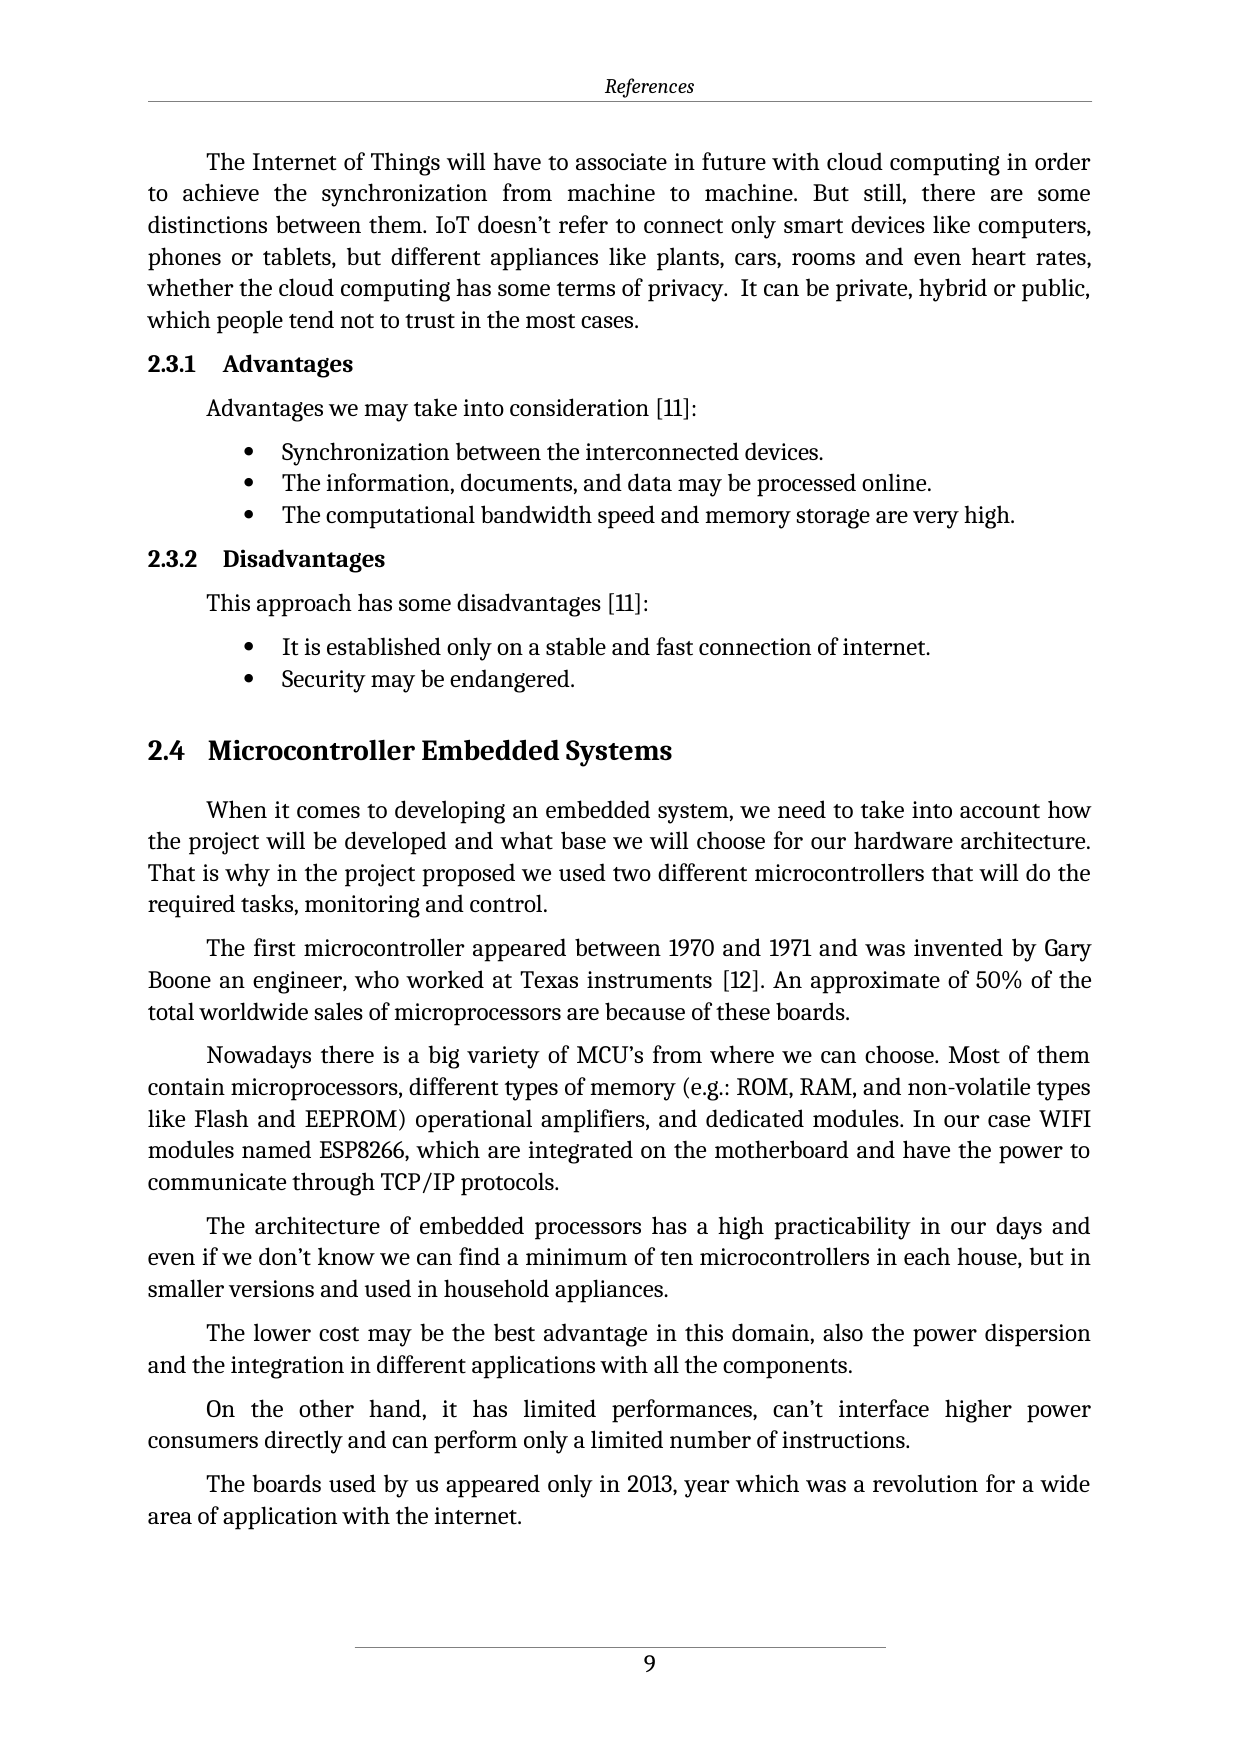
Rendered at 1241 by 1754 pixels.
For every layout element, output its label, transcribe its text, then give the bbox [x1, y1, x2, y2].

text The architecture of embedded processors has a high practicability in our days and even if we don’t know we can find a minimum of ten microcontrollers in each house, but in smaller versions and used in household appliances. [148, 1212, 1092, 1304]
text Nowadays there is a big variety of MCU’s from where we can choose. Most of them contain microprocessors, different types of memory (e.g.: ROM, RAM, and non-volatile types like Flash and EEPROM) operational amplifiers, and dedicated modules. In our case WIFI modules named ESP8266, which are integrated on the motherboard and have the power to communicate through TCP/IP protocols. [148, 1041, 1092, 1196]
subtitle Disadvantages [148, 545, 1092, 574]
subtitle Advantages [148, 349, 1092, 378]
text The first microcontroller appeared between 1970 and 1971 and was invented by Gary Boone an engineer, who worked at Texas instruments . An approximate of 50% of the total worldwide sales of microprocessors are because of these boards. [148, 934, 1092, 1026]
list The information, documents, and data may be processed online. [244, 469, 1092, 498]
list Synchronization between the interconnected devices. [244, 438, 1092, 466]
list It is established only on a stable and fast connection of internet. [244, 633, 1092, 662]
text When it comes to developing an embedded system, we need to take into account how the project will be developed and what base we will choose for our hardware architecture. That is why in the project proposed we used two different microcontrollers that will do the required tasks, monitoring and control. [148, 796, 1092, 919]
text This approach has some disadvantages : [148, 589, 1092, 618]
list Security may be endangered. [244, 664, 1092, 693]
subtitle Microcontroller Embedded Systems [148, 734, 1092, 767]
text The lower cost may be the best advantage in this domain, also the power dispersion and the integration in different applications with all the components. [148, 1319, 1092, 1379]
list The computational bandwidth speed and memory storage are very high. [244, 501, 1092, 529]
text On the other hand, it has limited performances, can’t interface higher power consumers directly and can perform only a limited number of instructions. [148, 1394, 1092, 1455]
text The Internet of Things will have to associate in future with cloud computing in order to achieve the synchronization from machine to machine. But still, there are some distinctions between them. IoT doesn’t refer to connect only smart devices like computers, phones or tablets, but different appliances like plants, cars, rooms and even heart rates, whether the cloud computing has some terms of privacy. It can be private, hybrid or public, which people tend not to trust in the most cases. [148, 148, 1092, 334]
text Advantages we may take into consideration: [148, 394, 1092, 422]
text The boards used by us appeared only in 2013, year which was a revolution for a wide area of application with the internet. [148, 1470, 1092, 1531]
